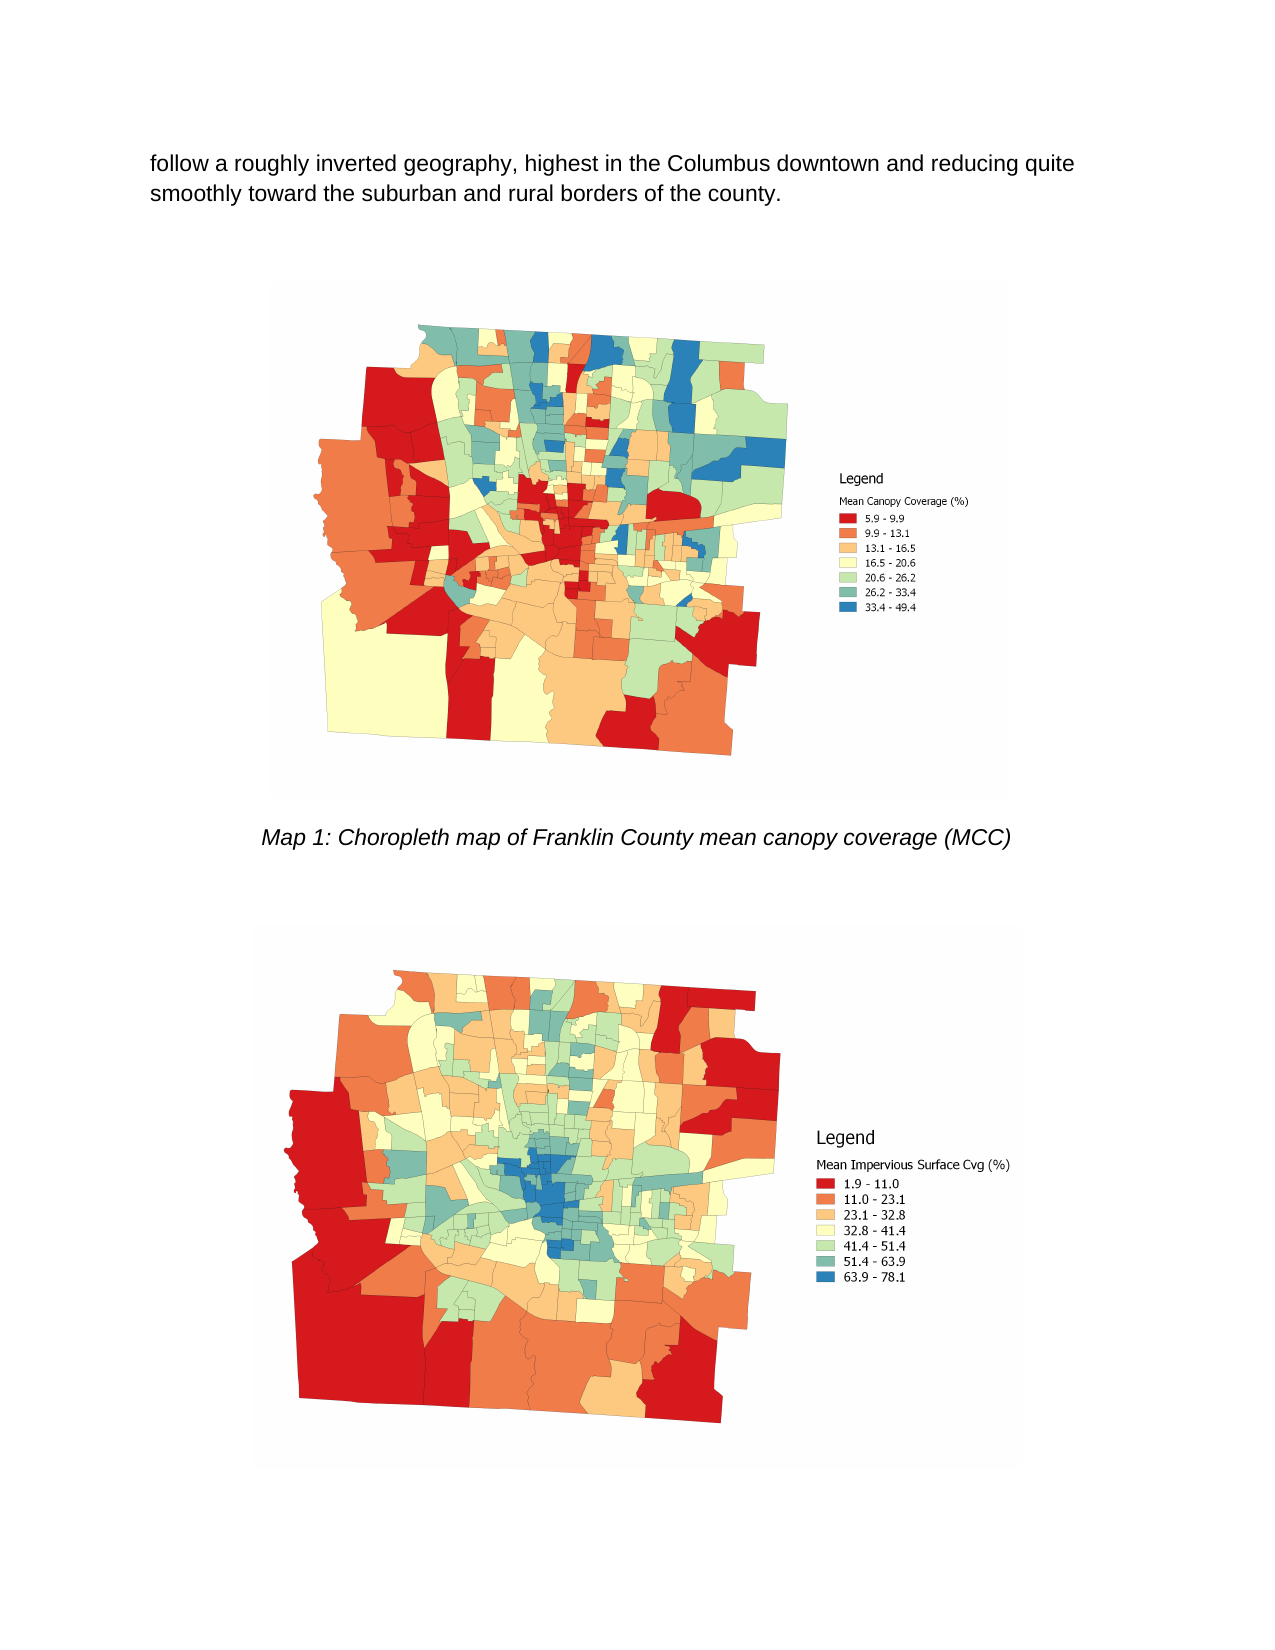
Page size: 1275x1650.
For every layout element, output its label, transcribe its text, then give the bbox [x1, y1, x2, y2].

picture [269, 282, 1006, 799]
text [150, 150, 1125, 207]
text Map 1: Choropleth map of Franklin County mean canopy coverage (MCC) [150, 823, 1125, 850]
picture [252, 925, 1023, 1469]
